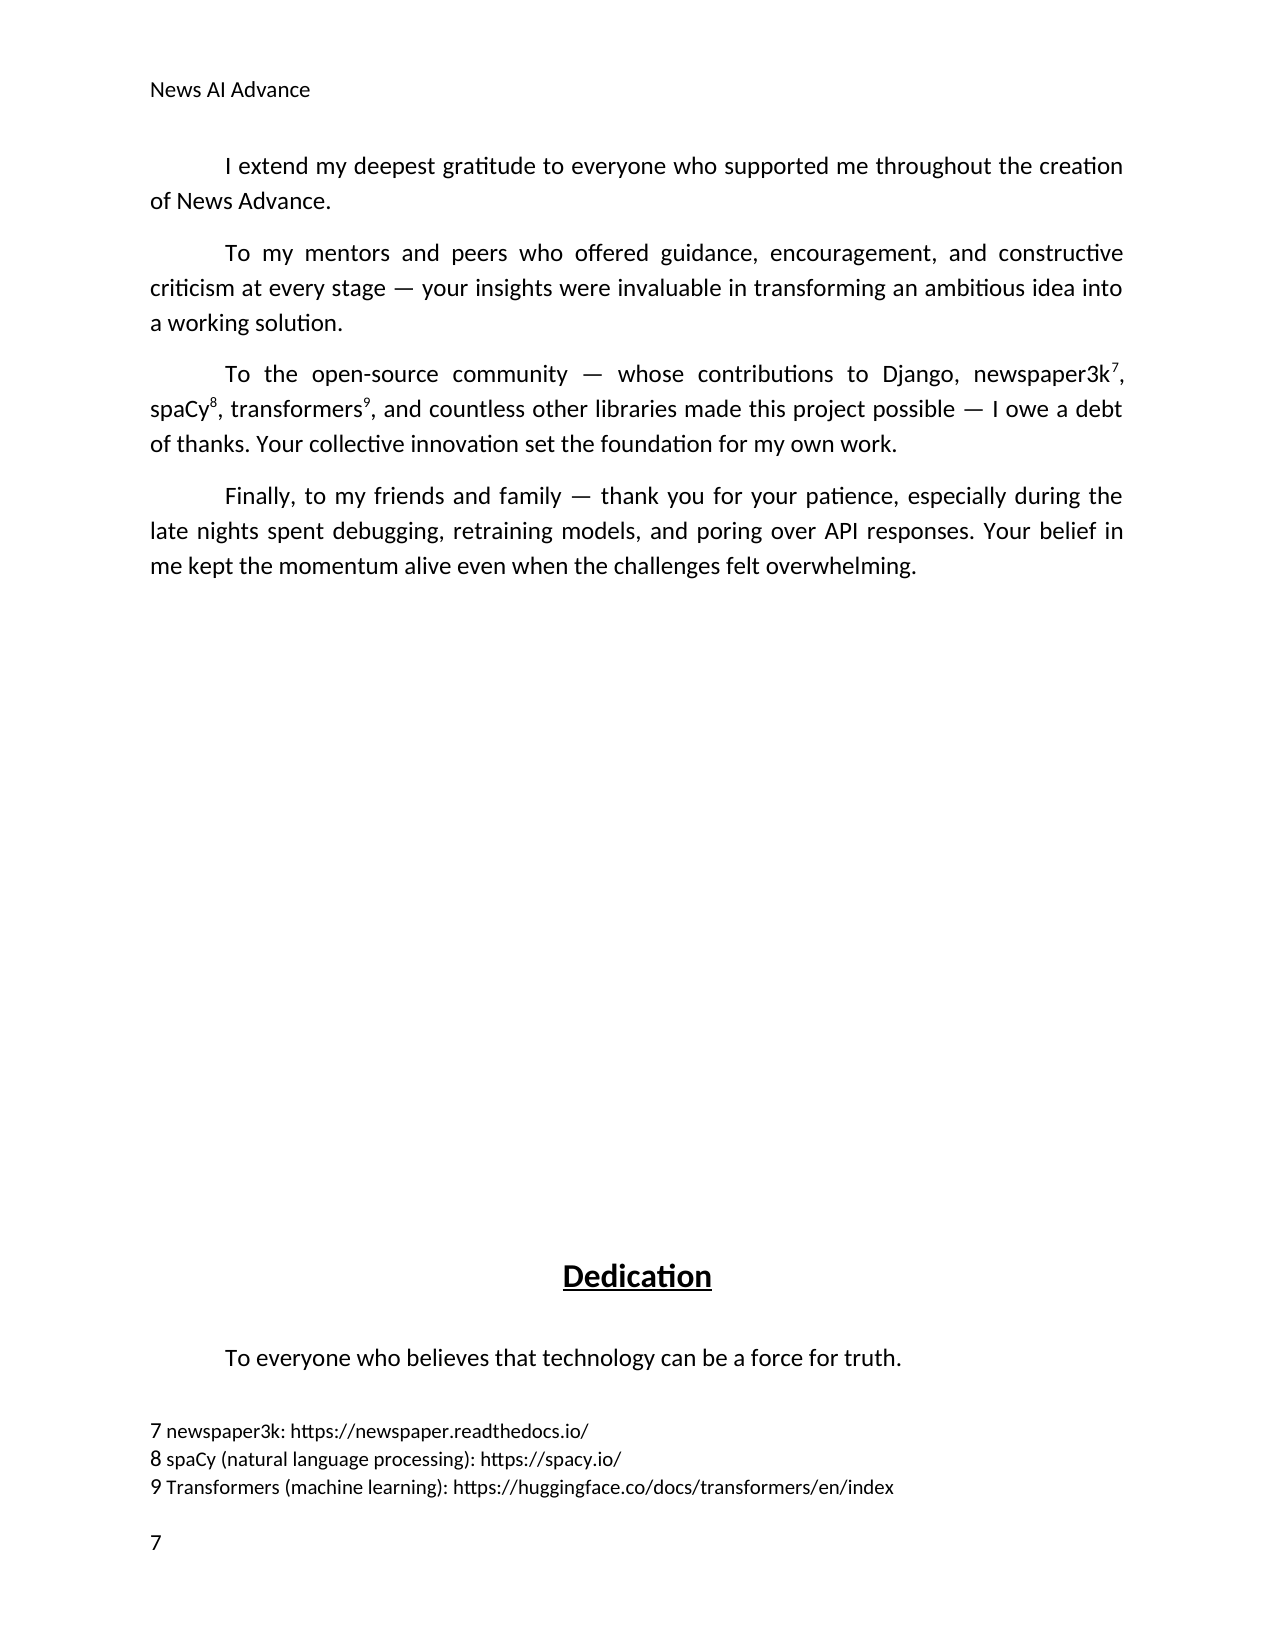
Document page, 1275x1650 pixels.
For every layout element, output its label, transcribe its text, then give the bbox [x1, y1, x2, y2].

text Finally, to my friends and family — thank you for your patience, especially during the late nights spent debugging, retraining models, and poring over API responses. Your belief in me kept the momentum alive even when the challenges felt overwhelming. [150, 480, 1125, 581]
subtitle Dedication [150, 1254, 1125, 1295]
text To the open-source community — whose contributions to Django, newspaper3k, spaCy, transformers, and countless other libraries made this project possible — I owe a debt of thanks. Your collective innovation set the foundation for my own work. [150, 358, 1125, 459]
text To everyone who believes that technology can be a force for truth. [150, 1342, 1125, 1373]
text To my mentors and peers who offered guidance, encouragement, and constructive criticism at every stage — your insights were invaluable in transforming an ambitious idea into a working solution. [150, 237, 1125, 337]
text I extend my deepest gratitude to everyone who supported me throughout the creation of News Advance. [150, 150, 1125, 216]
